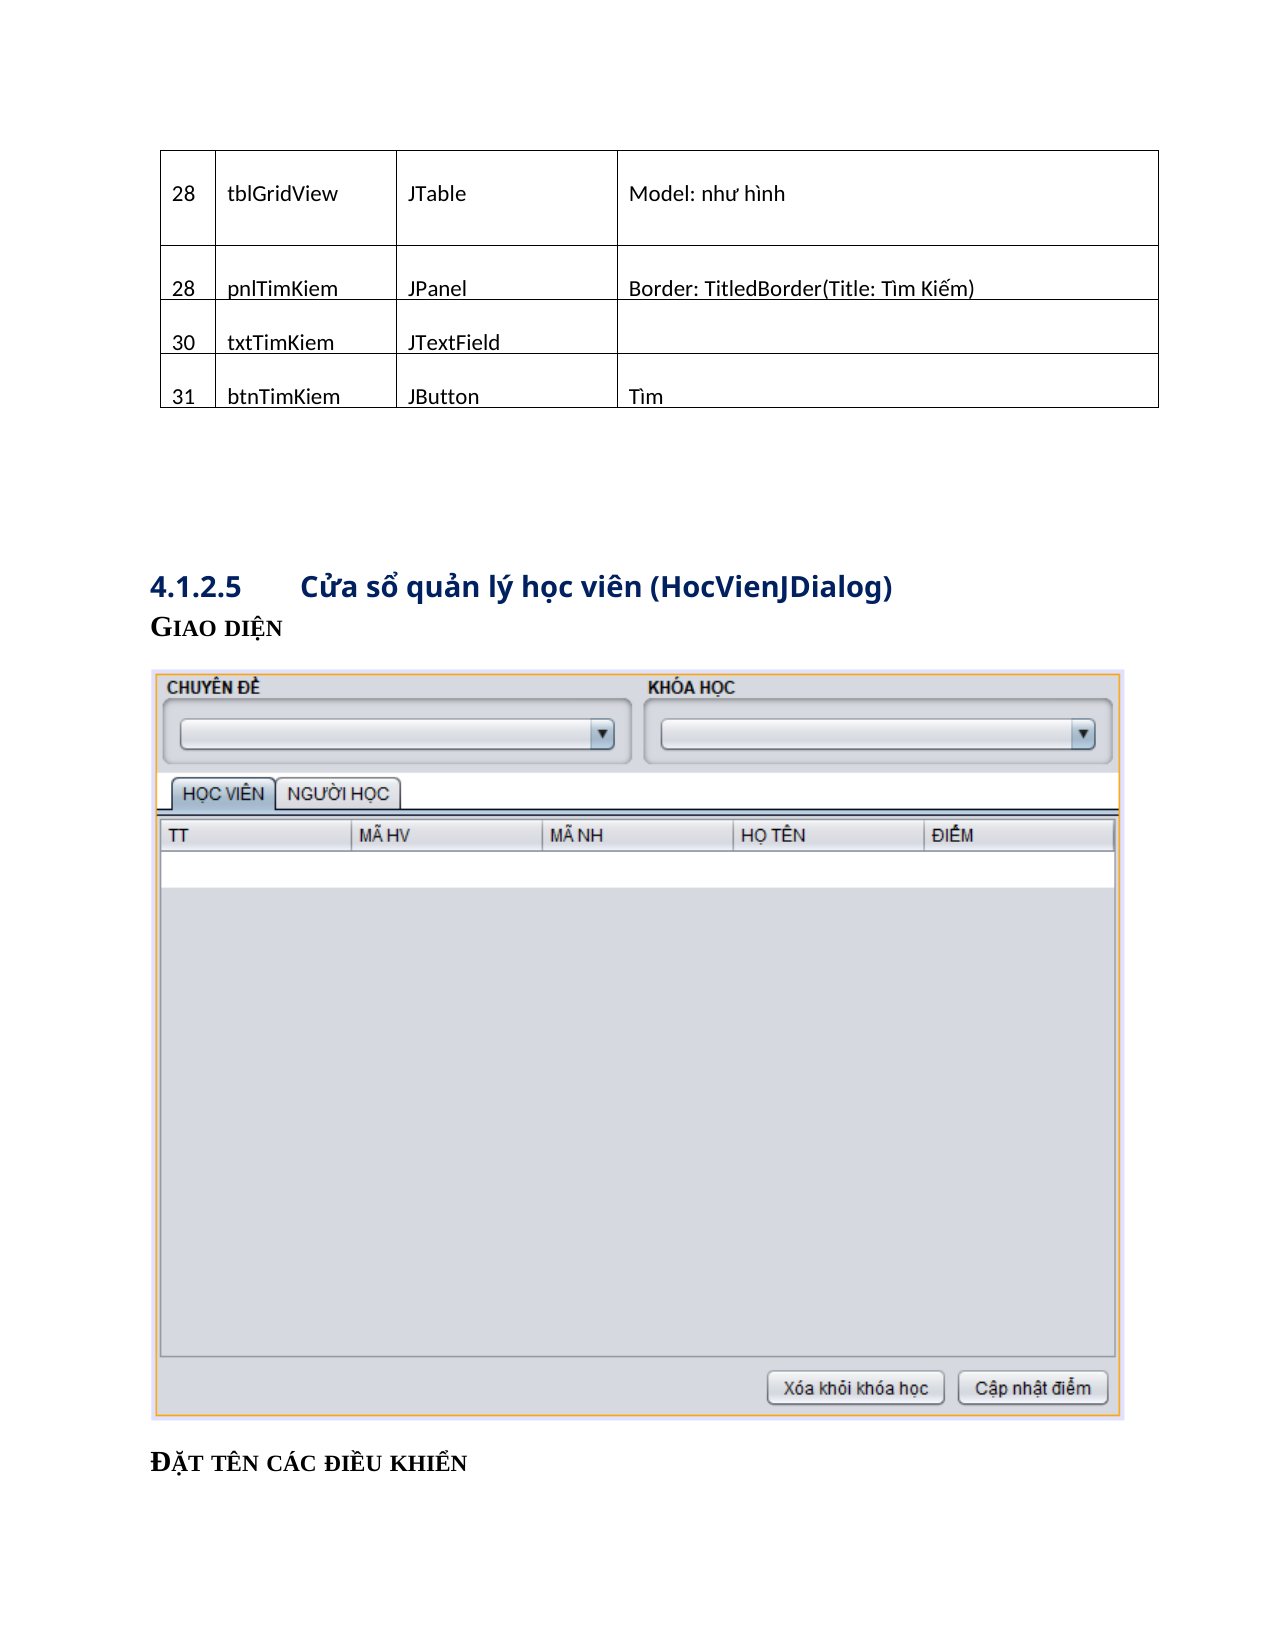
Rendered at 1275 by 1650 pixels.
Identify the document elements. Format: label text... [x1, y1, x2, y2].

table_cell Model: như hình Height: 25 [618, 151, 1158, 244]
table_cell 28 [161, 246, 215, 298]
text Đặt tên các điều khiển [150, 1444, 1125, 1478]
text Giao diện [150, 609, 1125, 643]
table_cell 28 [161, 151, 215, 244]
table_cell 31 [161, 354, 215, 407]
table_cell btnTimKiem [216, 354, 396, 407]
table_cell pnlTimKiem [216, 246, 396, 298]
table_cell JPanel [397, 246, 617, 298]
table_cell JTable [397, 151, 617, 244]
table_cell tblGridView [216, 151, 396, 244]
picture [150, 662, 1125, 1425]
table_cell [618, 300, 1158, 353]
table_cell Border: TitledBorder(Title: Tìm Kiếm) [618, 246, 1158, 298]
table_cell JButton [397, 354, 617, 407]
table_cell JTextField [397, 300, 617, 353]
table_cell Tìm [618, 354, 1158, 407]
subtitle Cửa sổ quản lý học viên (HocVienJDialog) [150, 566, 1125, 606]
table_cell 30 [161, 300, 215, 353]
table_cell txtTimKiem [216, 300, 396, 353]
